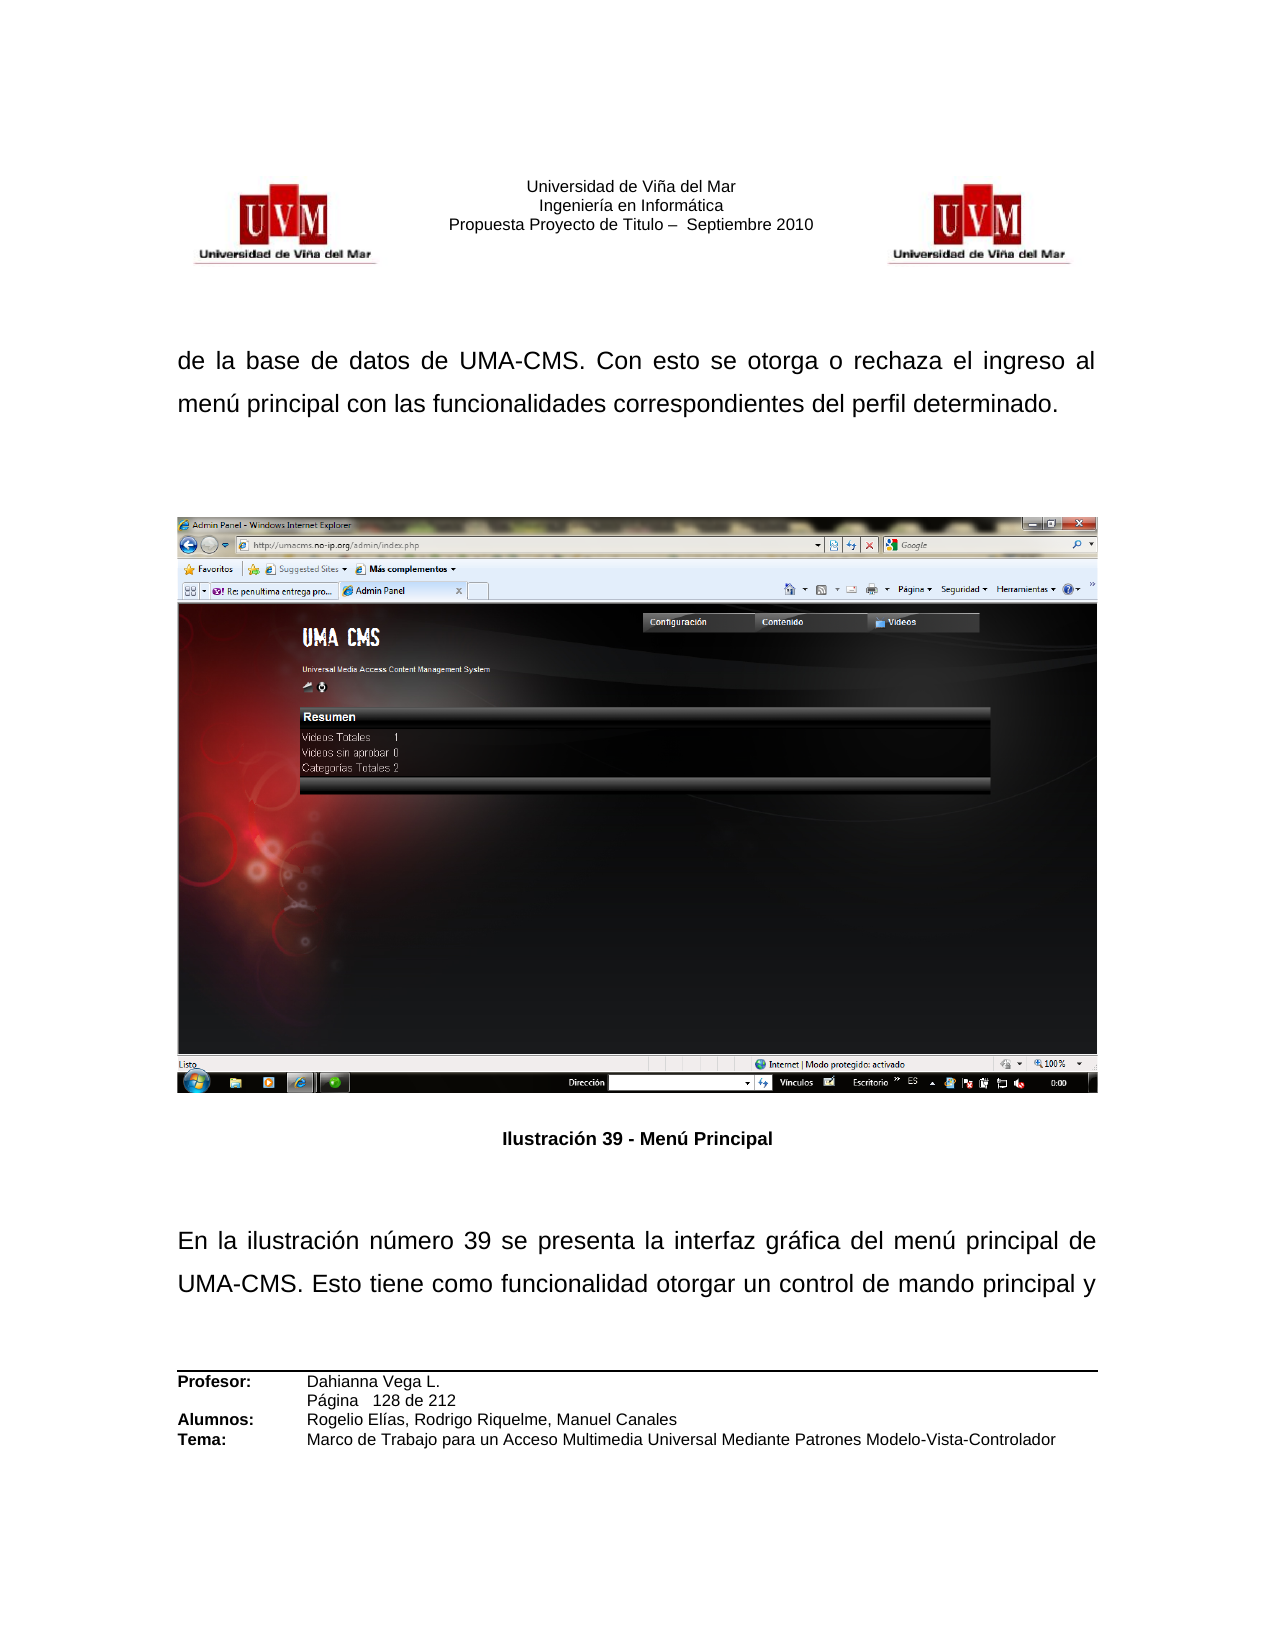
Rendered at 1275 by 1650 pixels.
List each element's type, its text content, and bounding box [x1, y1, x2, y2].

picture [871, 176, 1084, 267]
picture [177, 517, 1098, 1093]
text Ilustración 39 - Menú Principal [177, 1128, 1098, 1149]
picture [177, 176, 390, 267]
